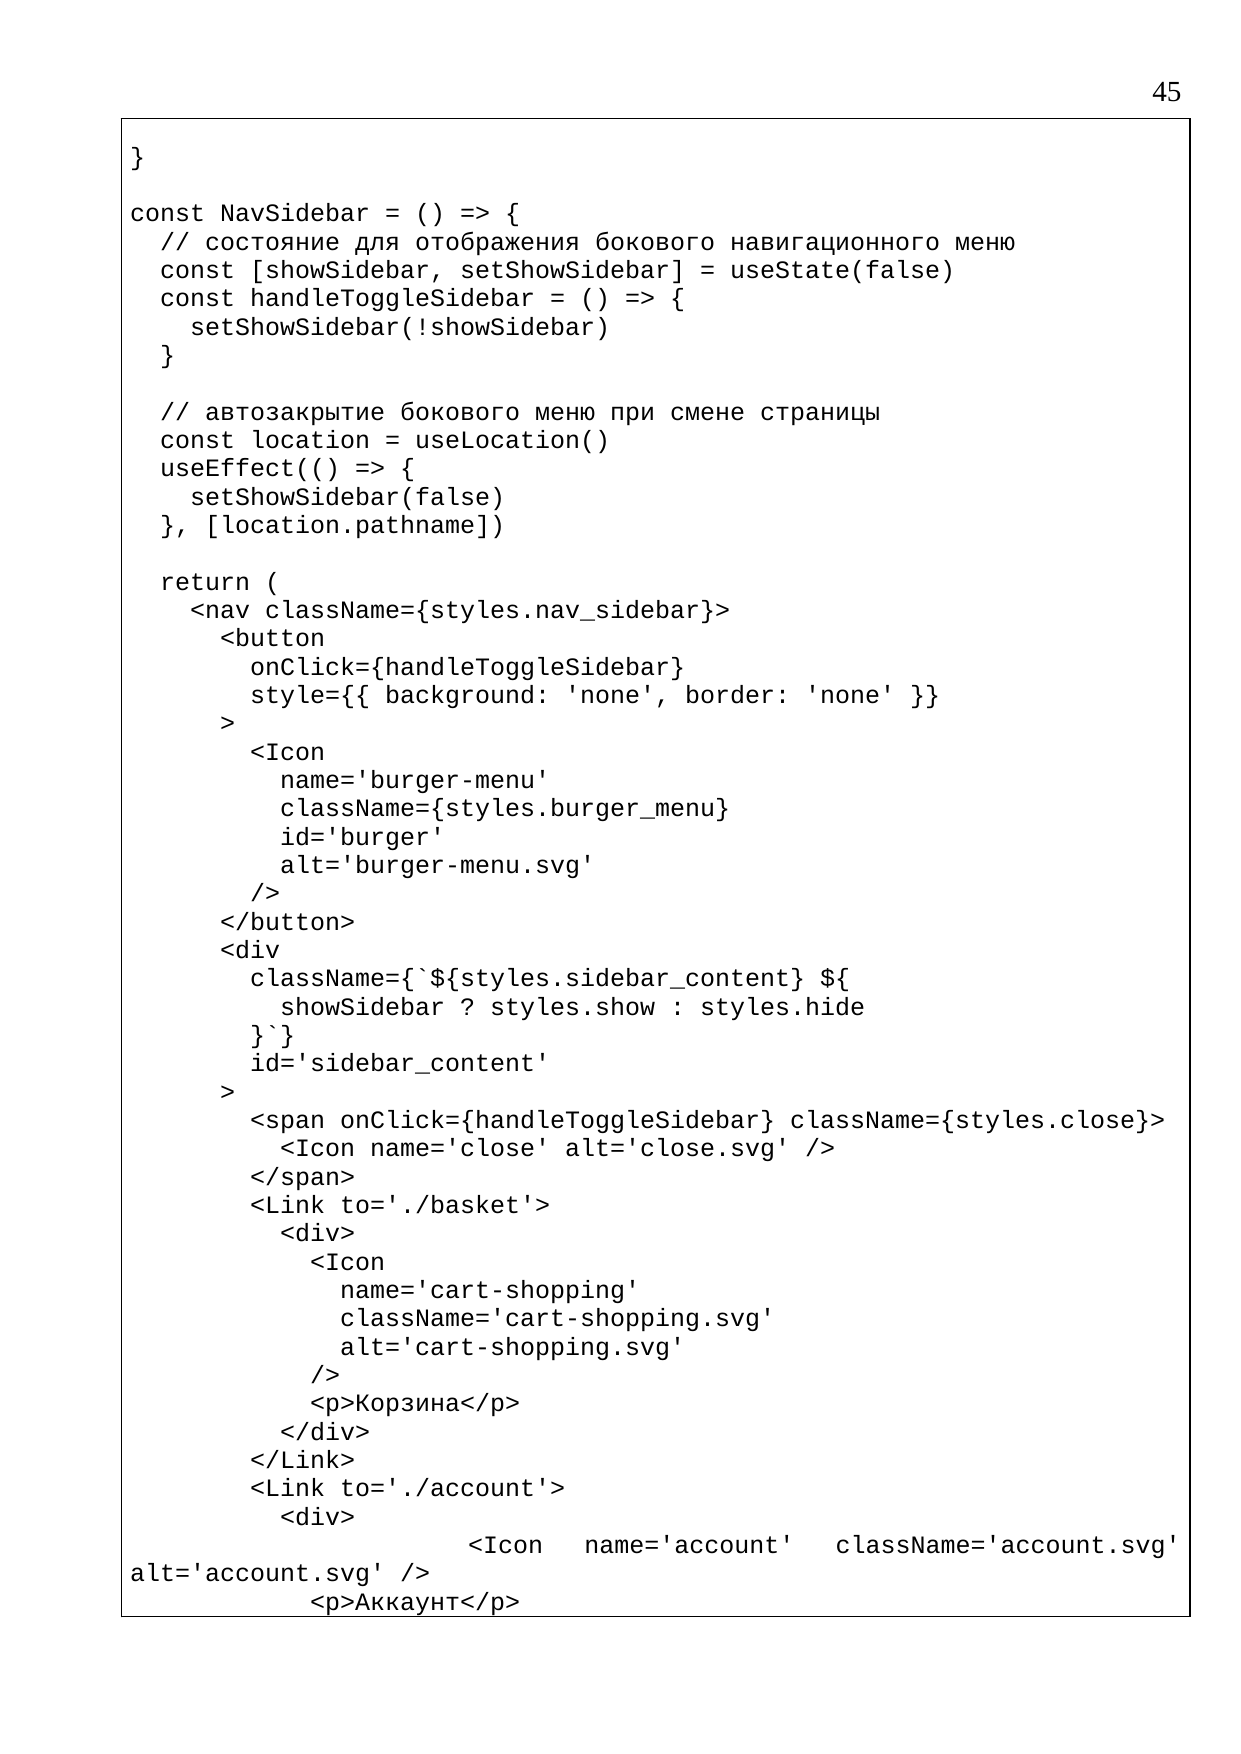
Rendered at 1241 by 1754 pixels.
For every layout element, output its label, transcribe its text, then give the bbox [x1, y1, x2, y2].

text id='burger' [130, 824, 1181, 852]
text <p>Аккаунт</p> [130, 1589, 1181, 1616]
text setShowSidebar(false) [130, 484, 1181, 512]
text <div> [130, 1221, 1181, 1249]
text alt='cart-shopping.svg' [130, 1334, 1181, 1362]
text <Link to='./basket'> [130, 1192, 1181, 1221]
text name='cart-shopping' [130, 1277, 1181, 1306]
text <nav className={styles.nav_sidebar}> [130, 597, 1181, 626]
text <span onClick={handleToggleSidebar} className={styles.close}> [130, 1107, 1181, 1136]
text <Link to='./account'> [130, 1476, 1181, 1504]
text <button [130, 626, 1181, 654]
text id='sidebar_content' [130, 1051, 1181, 1079]
text <p>Корзина</p> [130, 1391, 1181, 1419]
text // состояние для отображения бокового навигационного меню [130, 229, 1181, 257]
text name='burger-menu' [130, 767, 1181, 796]
text const location = useLocation() [130, 427, 1181, 456]
text const NavSidebar = () => { [130, 201, 1181, 229]
text <div [130, 937, 1181, 966]
text > [130, 1079, 1181, 1107]
text <Icon [130, 739, 1181, 767]
text className={styles.burger_menu} [130, 796, 1181, 824]
text className='cart-shopping.svg' [130, 1306, 1181, 1334]
text // автозакрытие бокового меню при смене страницы [130, 399, 1181, 427]
text const handleToggleSidebar = () => { [130, 286, 1181, 314]
text </button> [130, 909, 1181, 937]
text const [showSidebar, setShowSidebar] = useState(false) [130, 257, 1181, 286]
text /> [130, 1362, 1181, 1391]
text useEffect(() => { [130, 456, 1181, 484]
text </Link> [130, 1447, 1181, 1476]
text > [130, 711, 1181, 739]
text <Icon name='account' className='account.svg' alt='account.svg' /> [130, 1532, 1181, 1589]
text <Icon name='close' alt='close.svg' /> [130, 1136, 1181, 1164]
text onClick={handleToggleSidebar} [130, 654, 1181, 682]
text return ( [130, 569, 1181, 597]
text alt='burger-menu.svg' [130, 852, 1181, 881]
text <Icon [130, 1249, 1181, 1277]
text }, [location.pathname]) [130, 512, 1181, 541]
text setShowSidebar(!showSidebar) [130, 314, 1181, 342]
text /> [130, 881, 1181, 909]
text </div> [130, 1419, 1181, 1447]
text </span> [130, 1164, 1181, 1192]
text style={{ background: 'none', border: 'none' }} [130, 682, 1181, 711]
text } [130, 342, 1181, 371]
text }`} [130, 1022, 1181, 1051]
text } [122, 119, 1189, 172]
text className={`${styles.sidebar_content} ${ [130, 966, 1181, 994]
text showSidebar ? styles.show : styles.hide [130, 994, 1181, 1022]
text <div> [130, 1504, 1181, 1532]
